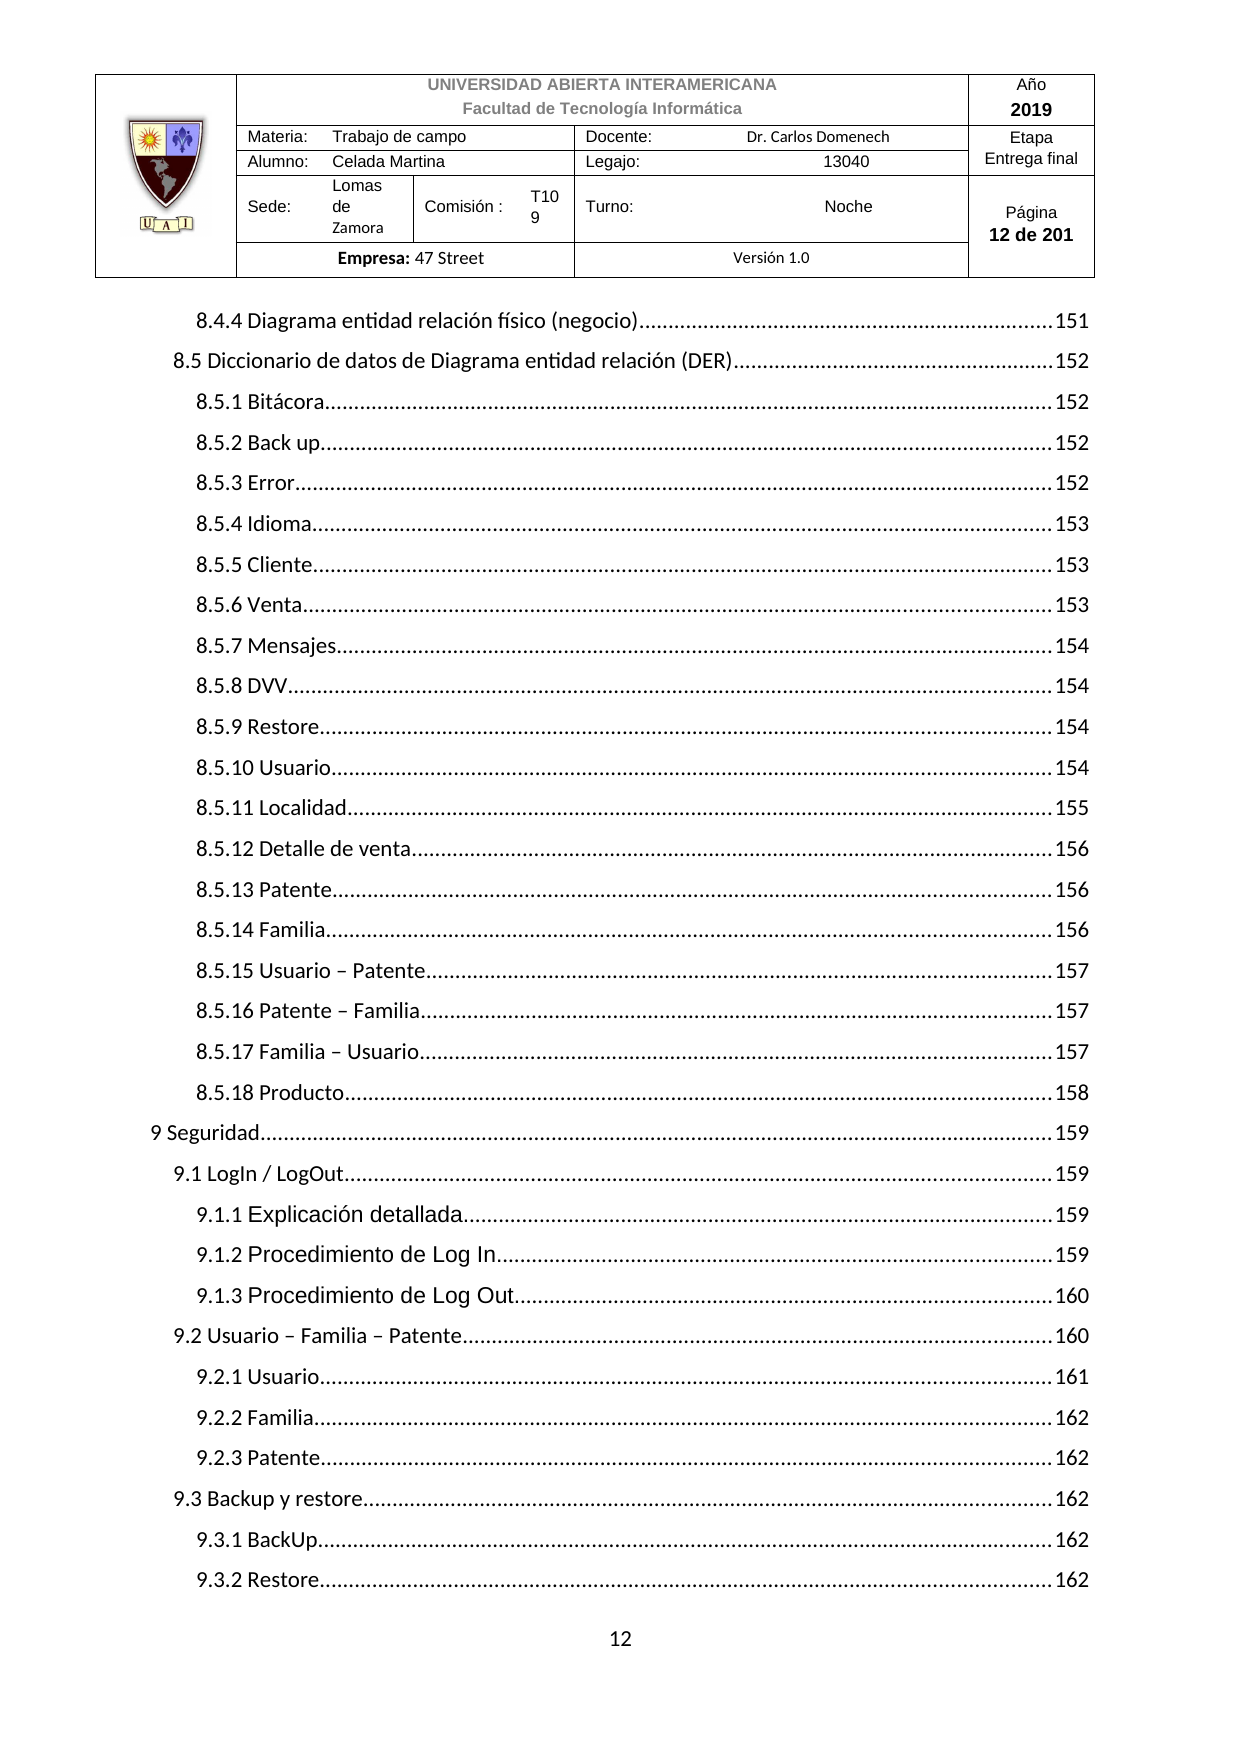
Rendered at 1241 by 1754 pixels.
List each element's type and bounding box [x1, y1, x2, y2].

picture [120, 111, 212, 237]
